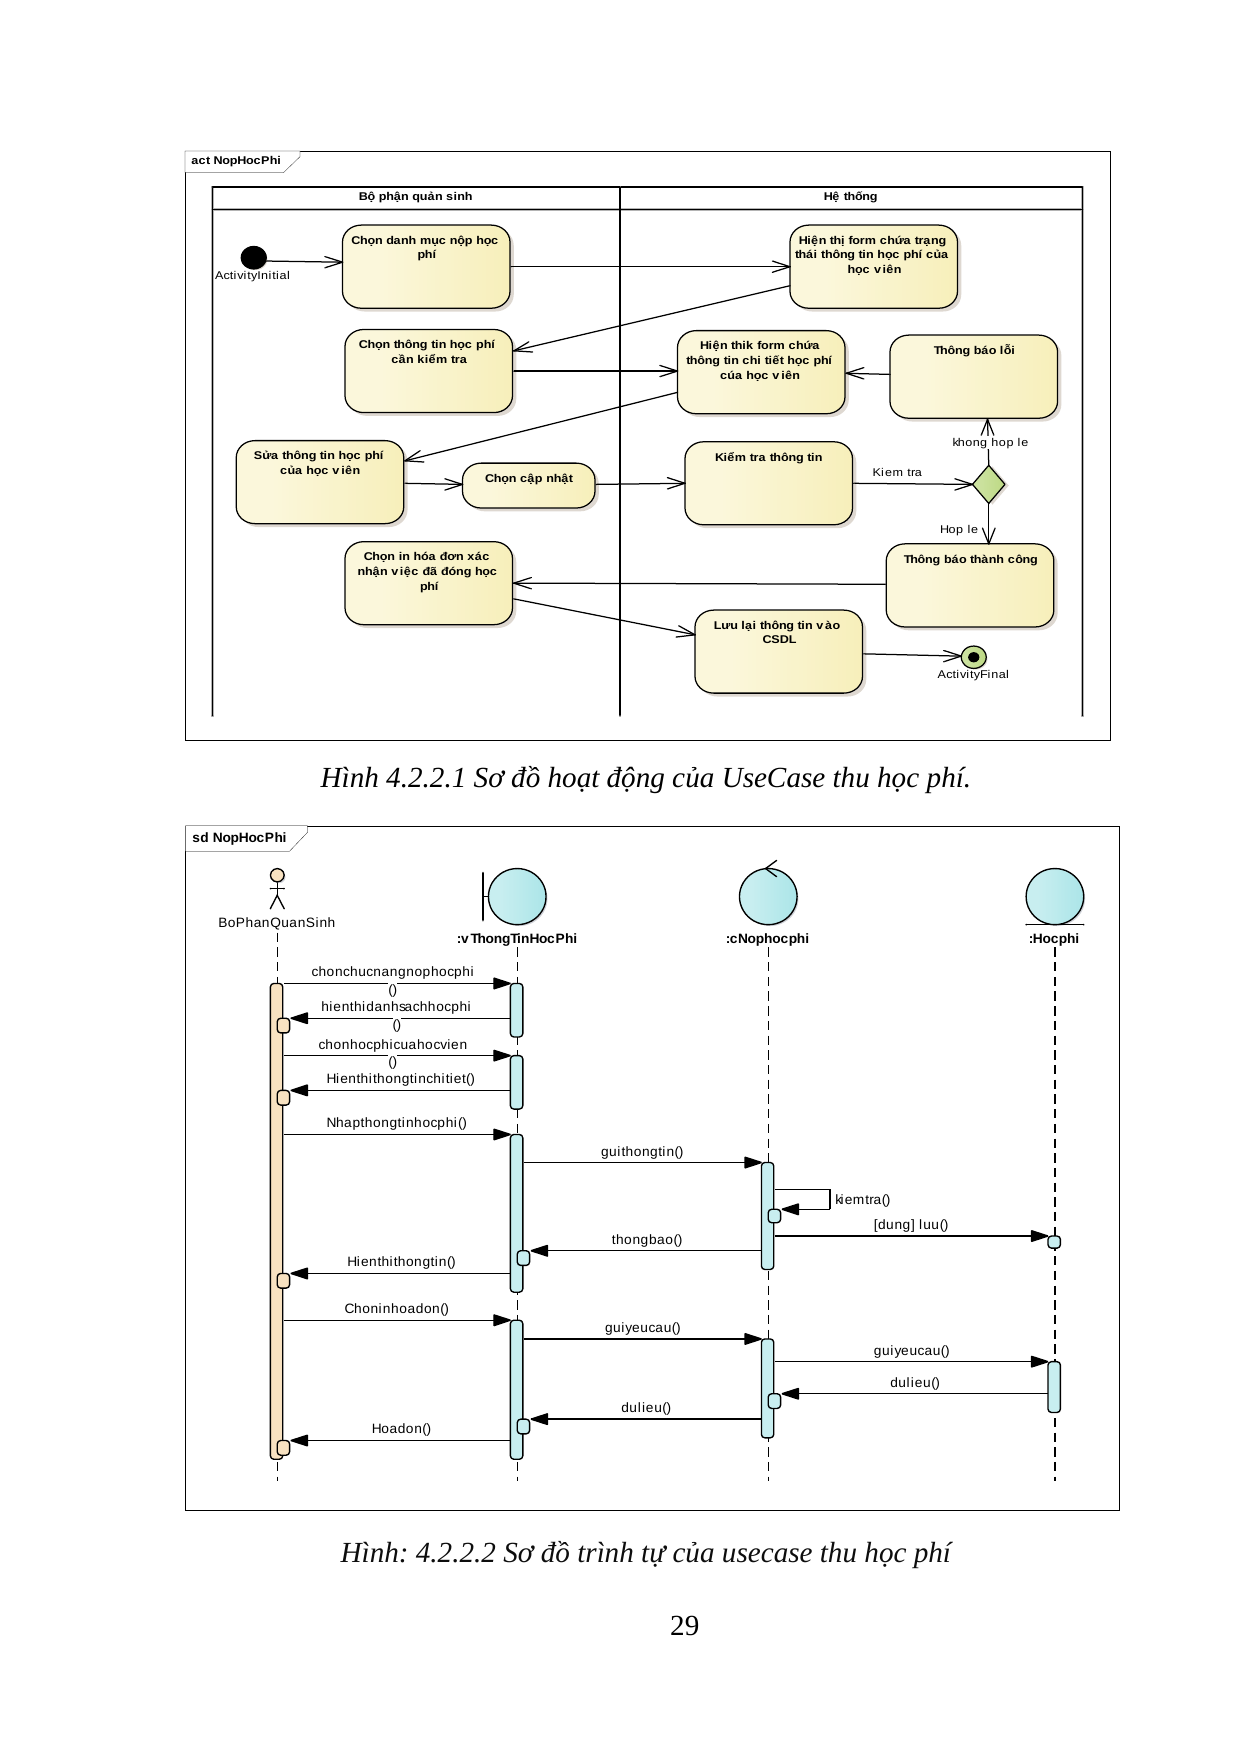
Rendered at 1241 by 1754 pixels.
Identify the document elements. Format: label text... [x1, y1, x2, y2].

text Hình 4.2.2.1 Sơ đồ hoạt động của UseCase thu học phí. [177, 148, 1117, 794]
text Hình: 4.2.2.2 Sơ đồ trình tự của usecase thu học phí [177, 815, 1117, 1568]
